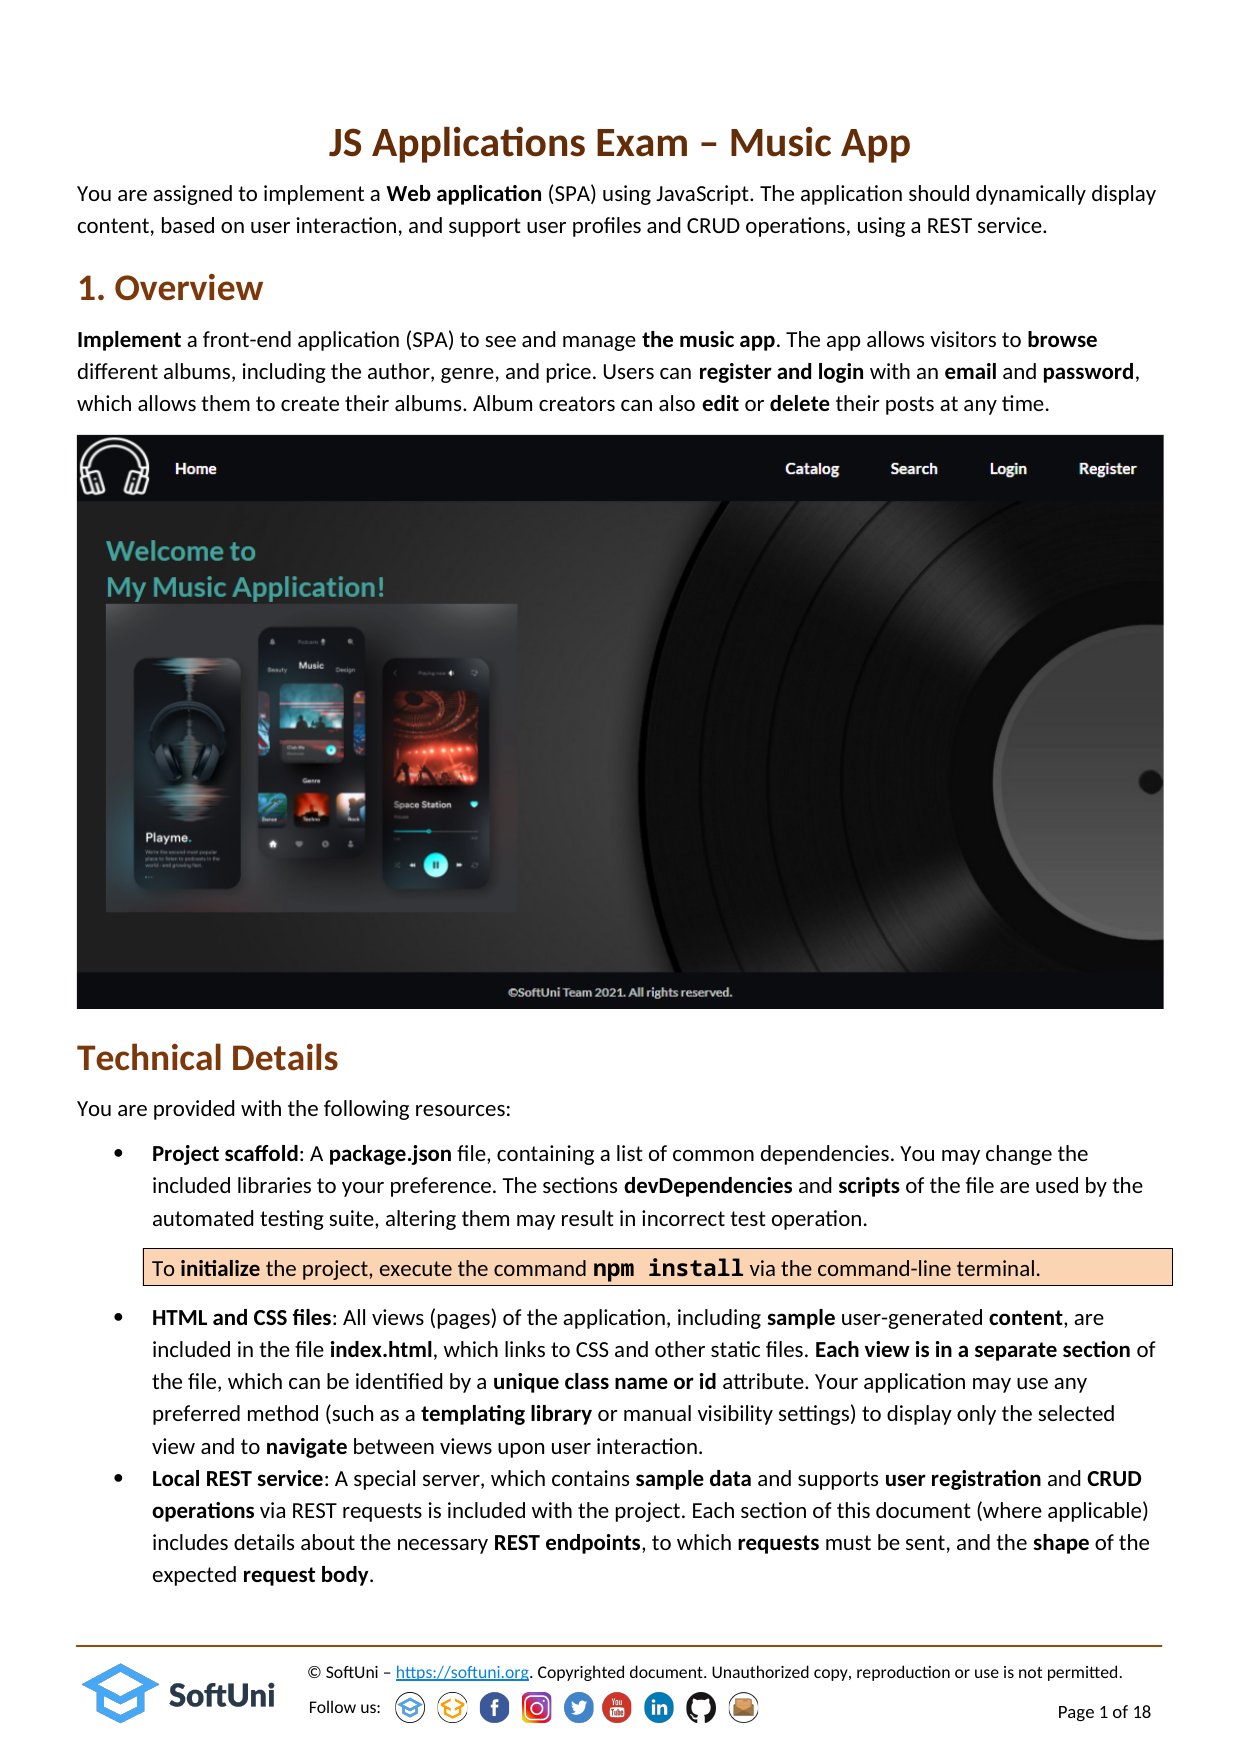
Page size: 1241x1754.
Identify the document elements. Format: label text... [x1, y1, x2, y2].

picture [644, 1692, 653, 1701]
list HTML and CSS files: All views (pages) of the application, including sample user-generated content, are included in the file index.html, which links to CSS and other static files. Each view is in a separate section of the file, which can be identified by a unique class name or id attribute. Your application may use any preferred method (such as a templating library or manual visibility settings) to display only the selected view and to navigate between views upon user interaction. [114, 1303, 1163, 1460]
list Local REST service: A special server, which contains sample data and supports user registration and CRUD operations via REST requests is included with the project. Each section of this document (where applicable) includes details about the necessary REST endpoints, to which requests must be sent, and the shape of the expected request body. [114, 1464, 1163, 1588]
picture [564, 1692, 594, 1723]
text To initialize the project, execute the command npm install via the command-line terminal. [144, 1249, 1172, 1285]
picture [665, 1692, 674, 1701]
picture [479, 1692, 510, 1723]
subtitle JS Applications Exam – Music App [77, 116, 1163, 167]
picture [728, 1692, 759, 1723]
picture [76, 434, 1164, 1009]
picture [522, 1692, 552, 1723]
picture [602, 1692, 632, 1723]
picture [644, 1714, 653, 1723]
picture [437, 1692, 468, 1723]
picture [658, 1705, 667, 1714]
picture [665, 1714, 674, 1723]
text Implement a front-end application (SPA) to see and manage the music app. The app allows visitors to browse different albums, including the author, genre, and price. Users can register and login with an email and password, which allows them to create their albums. Album creators can also edit or delete their posts at any time. [77, 325, 1163, 417]
picture [686, 1692, 716, 1723]
subtitle Technical Details [77, 1033, 1163, 1079]
subtitle Overview [77, 264, 1163, 310]
text You are assigned to implement a Web application (SPA) using JavaScript. The application should dynamically display content, based on user interaction, and support user profiles and CRUD operations, using a REST service. [77, 179, 1163, 239]
picture [395, 1692, 425, 1723]
text You are provided with the following resources: [77, 1094, 1163, 1123]
picture [75, 1658, 281, 1729]
list Project scaffold: A package.json file, containing a list of common dependencies. You may change the included libraries to your preference. The sections devDependencies and scripts of the file are used by the automated testing suite, altering them may result in incorrect test operation. [114, 1139, 1163, 1232]
